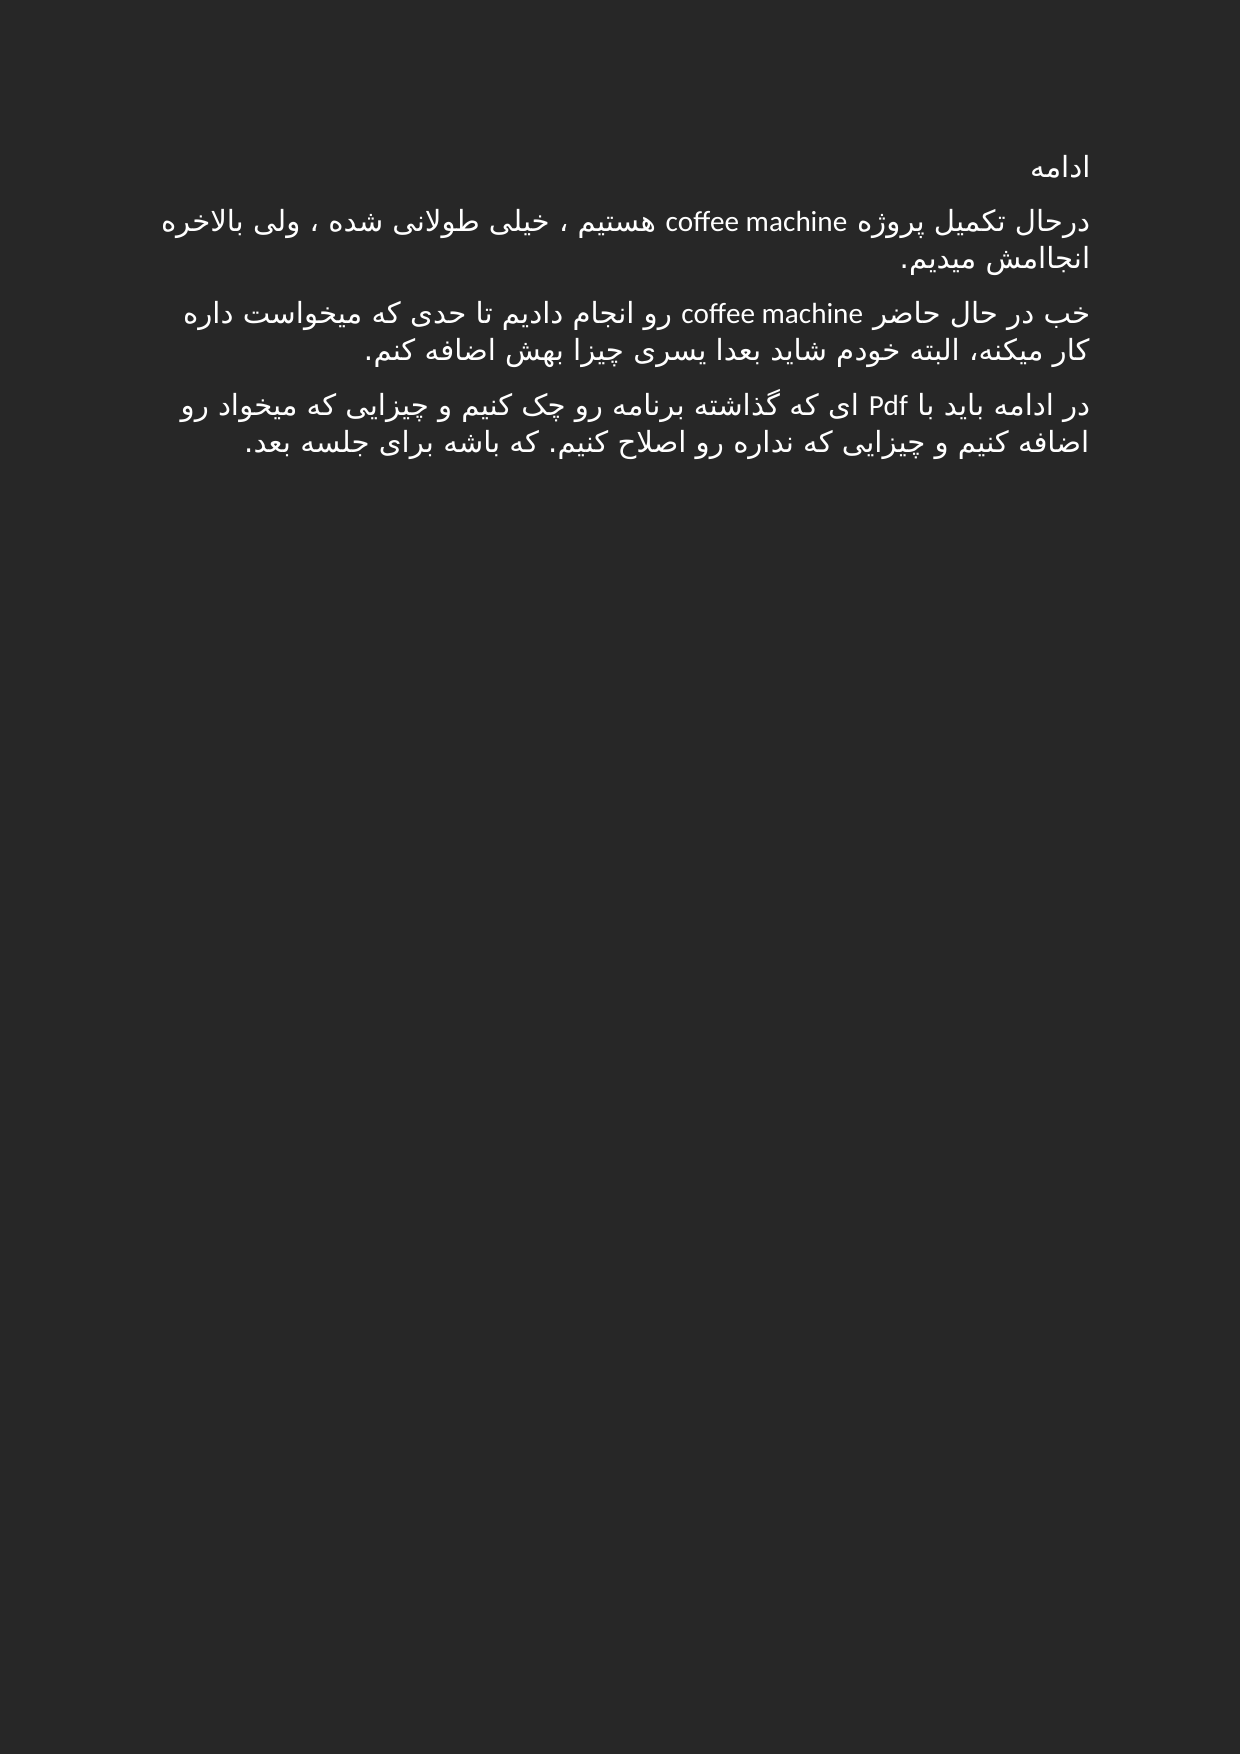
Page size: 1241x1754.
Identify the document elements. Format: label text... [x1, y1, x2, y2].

text درحال تکمیل پروژه coffee machine هستیم ، خیلی طولانی شده ، ولی بالاخره انجاامش میدیم. [150, 203, 1090, 276]
text خب در حال حاضر coffee machine رو انجام دادیم تا حدی که میخواست داره کار میکنه، البته خودم شاید بعدا یسری چیزا بهش اضافه کنم. [150, 295, 1090, 367]
text ادامه [150, 150, 1090, 184]
text در ادامه باید با Pdf ای که گذاشته برنامه رو چک کنیم و چیزایی که میخواد رو اضافه کنیم و چیزایی که نداره رو اصلاح کنیم. که باشه برای جلسه بعد. [150, 387, 1090, 459]
